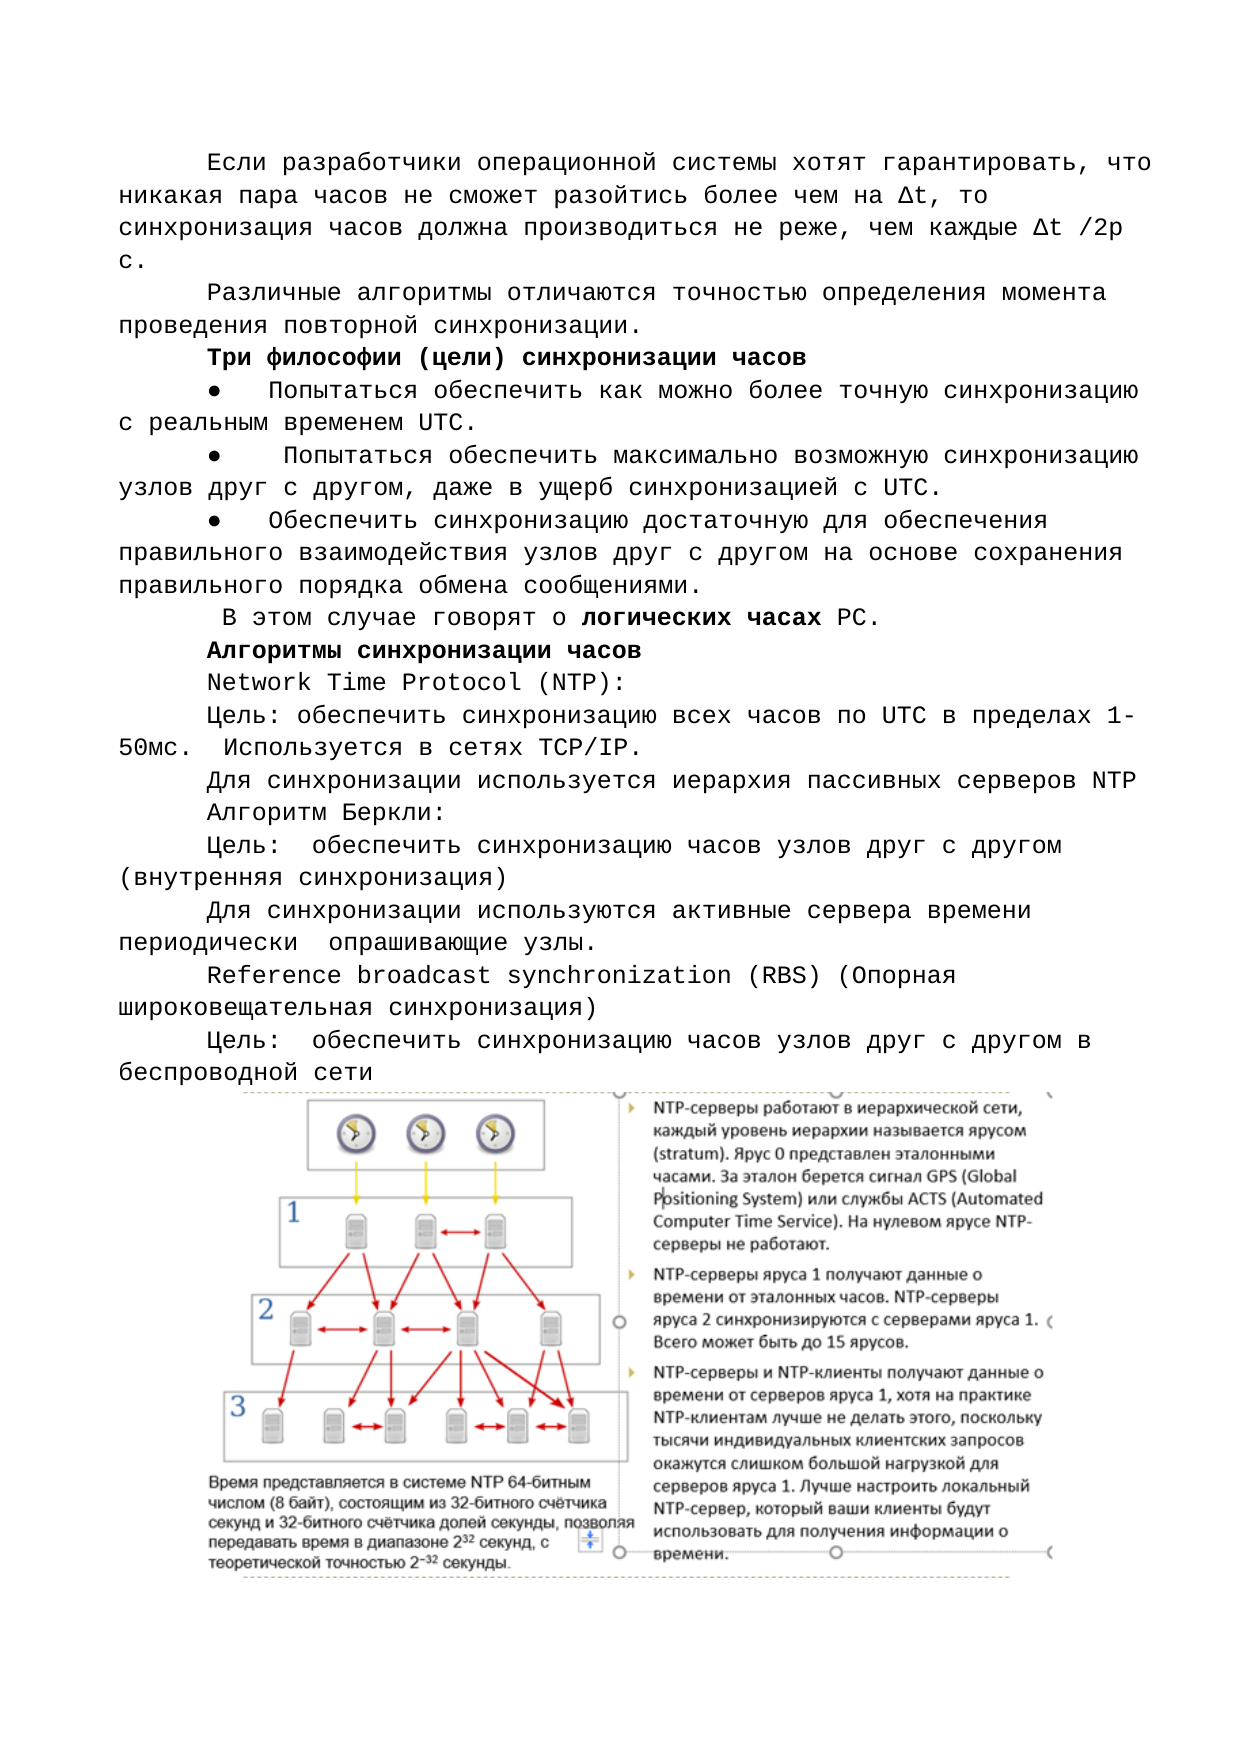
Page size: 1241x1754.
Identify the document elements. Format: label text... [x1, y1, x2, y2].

list Обеспечить синхронизацию достаточную для обеспечения правильного взаимодействия узлов друг с другом на основе сохранения правильного порядка обмена сообщениями. [118, 507, 1152, 601]
text Алгоритмы синхронизации часов [118, 637, 1152, 666]
text Цель: обеспечить синхронизацию часов узлов друг с другом в беспроводной сети [118, 1027, 1152, 1088]
list Попытаться обеспечить как можно более точную синхронизацию с реальным временем UTC. [118, 377, 1152, 438]
text Цель: обеспечить синхронизацию всех часов по UTC в пределах 1-50мс. Используется в сетях TCP/IP. [118, 702, 1152, 763]
text Цель: обеспечить синхронизацию часов узлов друг с другом (внутренняя синхронизация) [118, 832, 1152, 893]
text Для синхронизации используются активные сервера времени периодически опрашивающие узлы. [118, 897, 1152, 958]
text В этом случае говорят о логических часах РС. [118, 605, 1152, 633]
text Если разработчики операционной системы хотят гарантировать, что никакая пара часов не сможет разойтись более чем на Δt, то синхронизация часов должна производиться не реже, чем каждые Δt /2р с. [118, 150, 1152, 276]
text Для синхронизации используется иерархия пассивных серверов NTP [118, 767, 1152, 796]
text Различные алгоритмы отличаются точностью определения момента проведения повторной синхронизации. [118, 280, 1152, 341]
text Алгоритм Беркли: [118, 800, 1152, 828]
text Три философии (цели) синхронизации часов [118, 345, 1152, 373]
picture [206, 1092, 1053, 1578]
list Попытаться обеспечить максимально возможную синхронизацию узлов друг с другом, даже в ущерб синхронизацией с UTC. [118, 442, 1152, 503]
text Reference broadcast synchronization (RBS) (Опорная широковещательная синхронизация) [118, 962, 1152, 1023]
text Network Time Protocol (NTP): [118, 670, 1152, 698]
